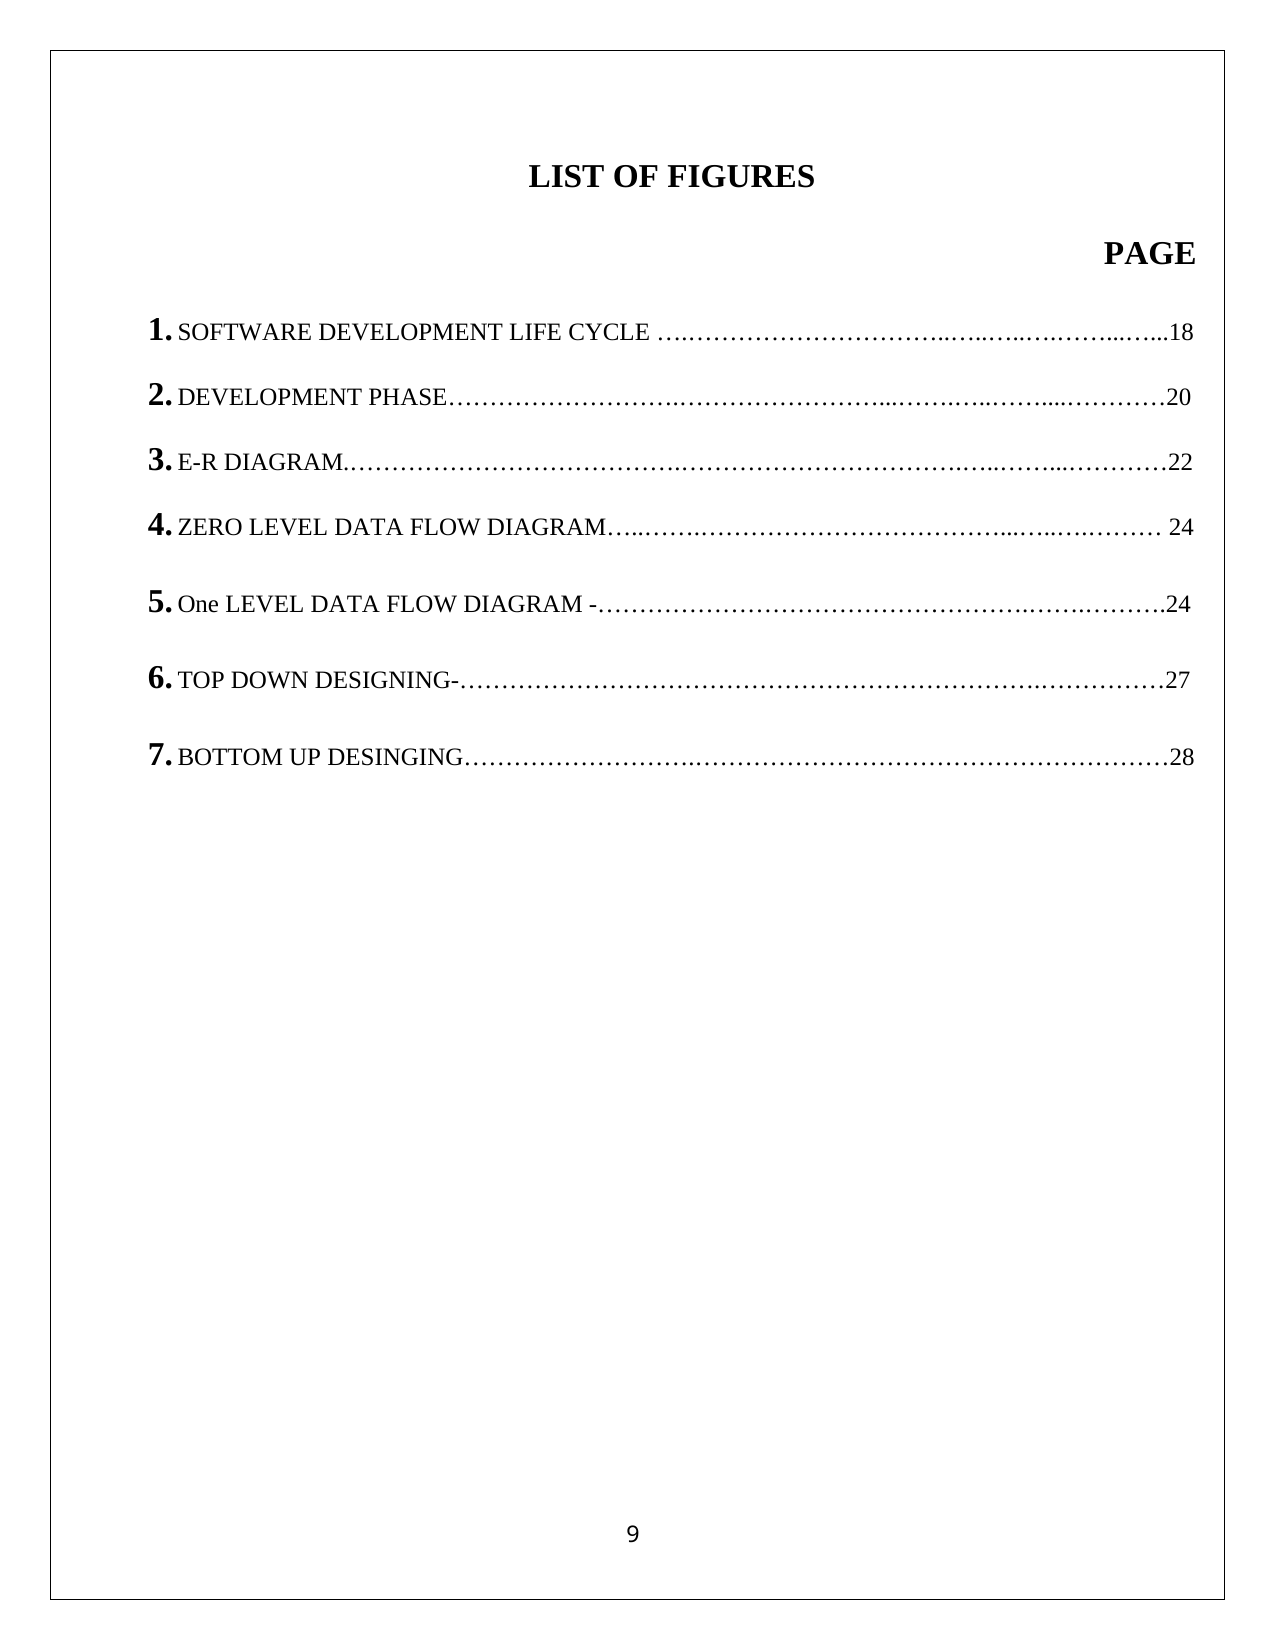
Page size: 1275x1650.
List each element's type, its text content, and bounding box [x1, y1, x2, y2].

list SOFTWARE DEVELOPMENT LIFE CYCLE ….…………………………..…..…..….……...…...18 [148, 309, 1196, 348]
list BOTTOM UP DESINGING……………………….…………………………………………………28 [148, 734, 1196, 773]
list E-R DIAGRAM.………………………………….…………………………….…..……...…………22 [148, 439, 1196, 478]
text PAGE [148, 233, 1196, 271]
list One LEVEL DATA FLOW DIAGRAM -…………………………………………….…….……….24 [148, 581, 1196, 619]
list TOP DOWN DESIGNING-…………………………………………………………….……………27 [148, 658, 1196, 696]
text LIST OF FIGURES [148, 156, 1196, 194]
list DEVELOPMENT PHASE……………………….……………………...…….…..……....…………20 [148, 374, 1196, 413]
list ZERO LEVEL DATA FLOW DIAGRAM…..…….………………………………...…..….……… 24 [148, 504, 1196, 543]
